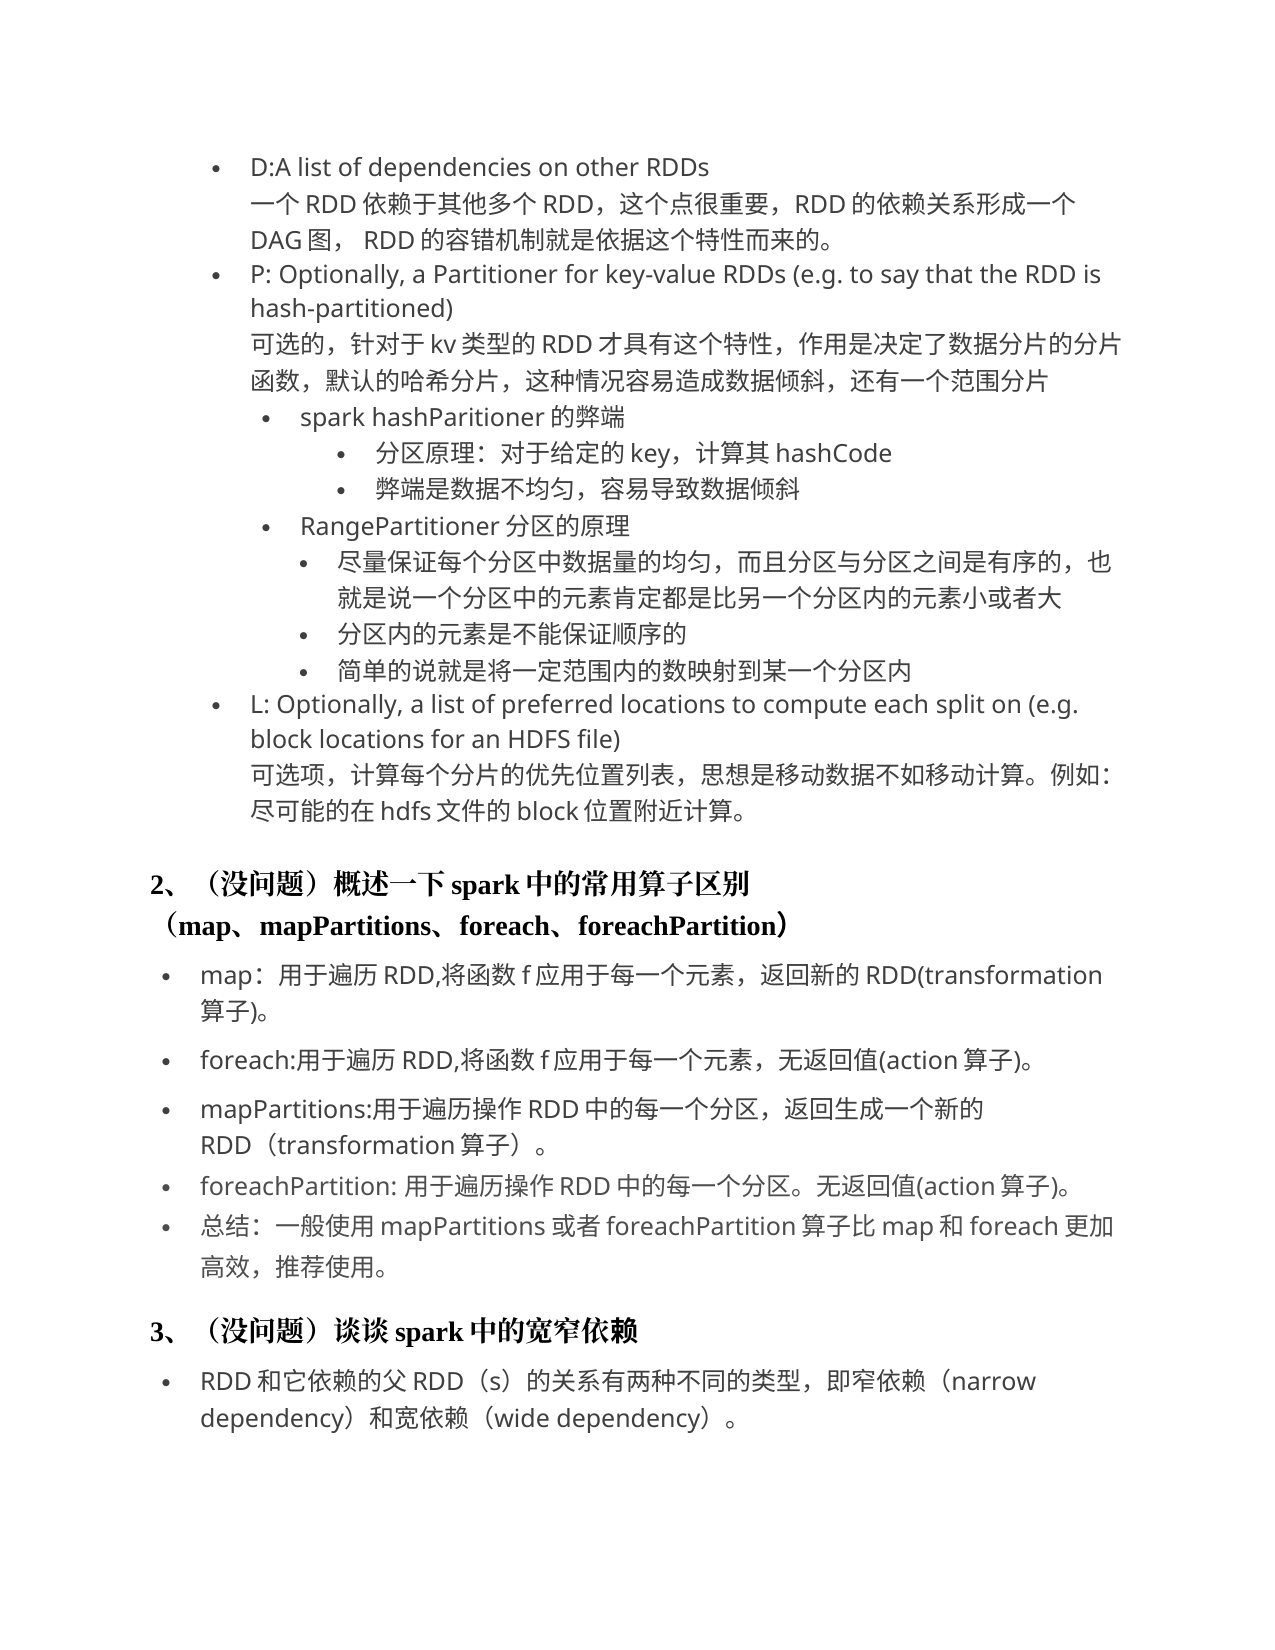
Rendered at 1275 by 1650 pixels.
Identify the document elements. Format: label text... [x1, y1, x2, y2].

list 弊端是数据不均匀，容易导致数据倾斜 [337, 470, 1125, 506]
list spark hashParitioner的弊端 [262, 397, 1125, 433]
list foreachPartition: 用于遍历操作RDD中的每一个分区。无返回值(action算子)。 [162, 1162, 1125, 1202]
list map：用于遍历RDD,将函数f应用于每一个元素，返回新的RDD(transformation算子)。 [162, 956, 1125, 1028]
list RDD和它依赖的父RDD（s）的关系有两种不同的类型，即窄依赖（narrow dependency）和宽依赖（wide dependency）。 [162, 1362, 1125, 1434]
list 简单的说就是将一定范围内的数映射到某一个分区内 [300, 651, 1125, 687]
list 分区原理：对于给定的key，计算其hashCode [337, 433, 1125, 470]
text 2、（没问题）概述一下spark中的常用算子区别（map、mapPartitions、foreach、foreachPartition） [150, 862, 1125, 943]
list P: Optionally, a Partitioner for key-value RDDs (e.g. to say that the RDD is hash-partitioned) 可选的，针对于kv类型的RDD才具有这个特性，作用是决定了数据分片的分片函数，默认的哈希分片，这种情况容易造成数据倾斜，还有一个范围分片 [212, 257, 1125, 397]
list mapPartitions:用于遍历操作RDD中的每一个分区，返回生成一个新的RDD（transformation算子）。 [162, 1089, 1125, 1162]
list L: Optionally, a list of preferred locations to compute each split on (e.g. block locations for an HDFS file) 可选项，计算每个分片的优先位置列表，思想是移动数据不如移动计算。例如：尽可能的在hdfs文件的block位置附近计算。 [212, 687, 1125, 828]
list foreach:用于遍历RDD,将函数f应用于每一个元素，无返回值(action算子)。 [162, 1041, 1125, 1077]
list D:A list of dependencies on other RDDs 一个RDD依赖于其他多个RDD，这个点很重要，RDD的依赖关系形成一个DAG图， RDD的容错机制就是依据这个特性而来的。 [212, 150, 1125, 257]
list 尽量保证每个分区中数据量的均匀，而且分区与分区之间是有序的，也就是说一个分区中的元素肯定都是比另一个分区内的元素小或者大 [300, 542, 1125, 615]
text 3、（没问题）谈谈spark中的宽窄依赖 [150, 1309, 1125, 1349]
list 总结：一般使用mapPartitions或者foreachPartition算子比map和foreach更加高效，推荐使用。 [162, 1202, 1125, 1284]
list 分区内的元素是不能保证顺序的 [300, 615, 1125, 651]
list RangePartitioner分区的原理 [262, 506, 1125, 542]
